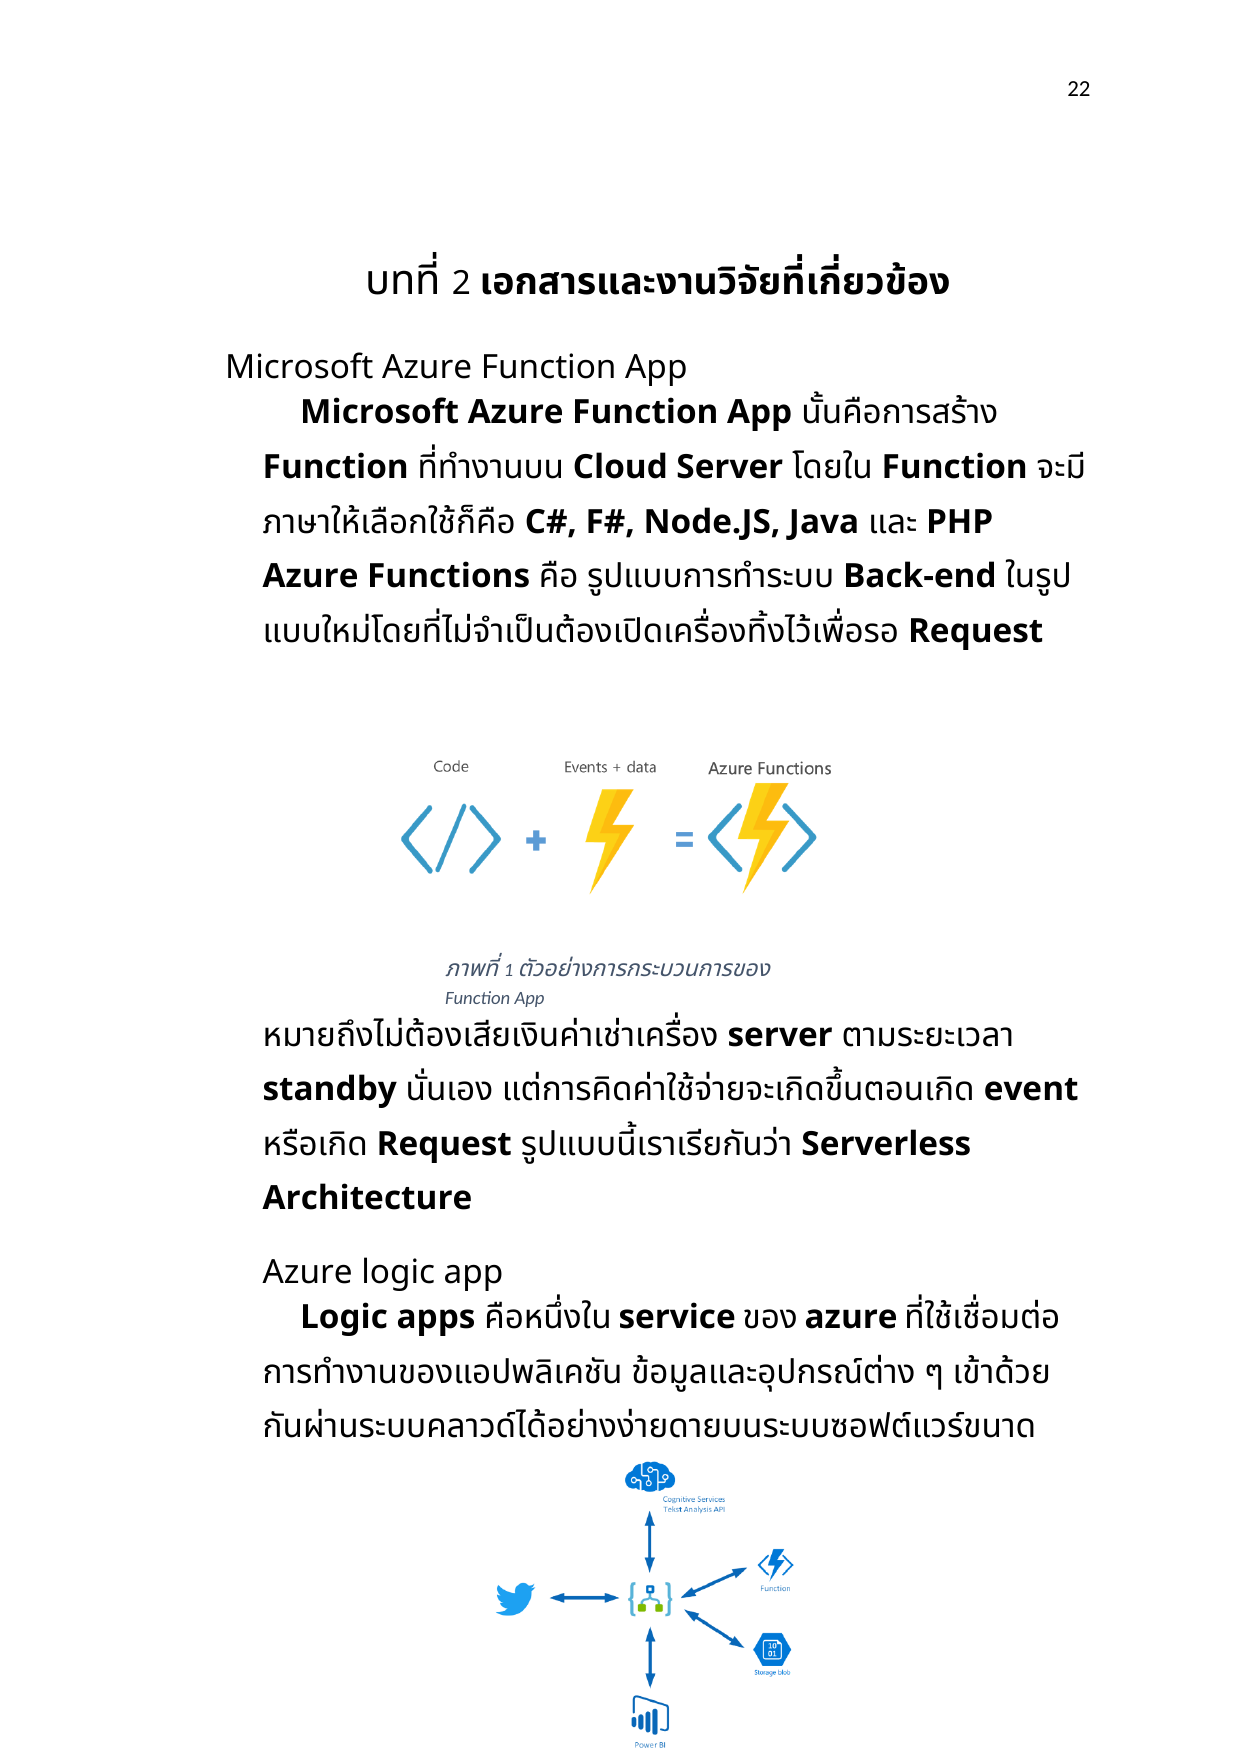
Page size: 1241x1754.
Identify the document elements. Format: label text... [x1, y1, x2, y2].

subtitle บทที่ 2 เอกสารและงานวิจัยที่เกี่ยวข้อง [225, 250, 1090, 313]
list Microsoft Azure Function App [225, 343, 1090, 388]
picture [379, 692, 861, 955]
picture [479, 1453, 855, 1754]
list Microsoft Azure Function App นั้นคือการสร้าง Function ที่ทำงานบน Cloud Server โดยใน Function จะมีภาษาให้เลือกใช้ก็คือ C#, F#, Node.JS, Java และ PHP Azure Functions คือ รูปแบบการทำระบบ Back-end ในรูปแบบใหม่โดยที่ไม่จำเป็นต้องเปิดเครื่องทิ้งไว้เพื่อรอ Request หมายถึงไม่ต้องเสียเงินค่าเช่าเครื่อง server ตามระยะเวลา standby นั่นเอง แต่การคิดค่าใช้จ่ายจะเกิดขึ้นตอนเกิด event หรือเกิด Request รูปแบบนี้เราเรียกันว่า Serverless Architecture [262, 388, 1090, 1219]
list Azure logic app [262, 1248, 1090, 1293]
